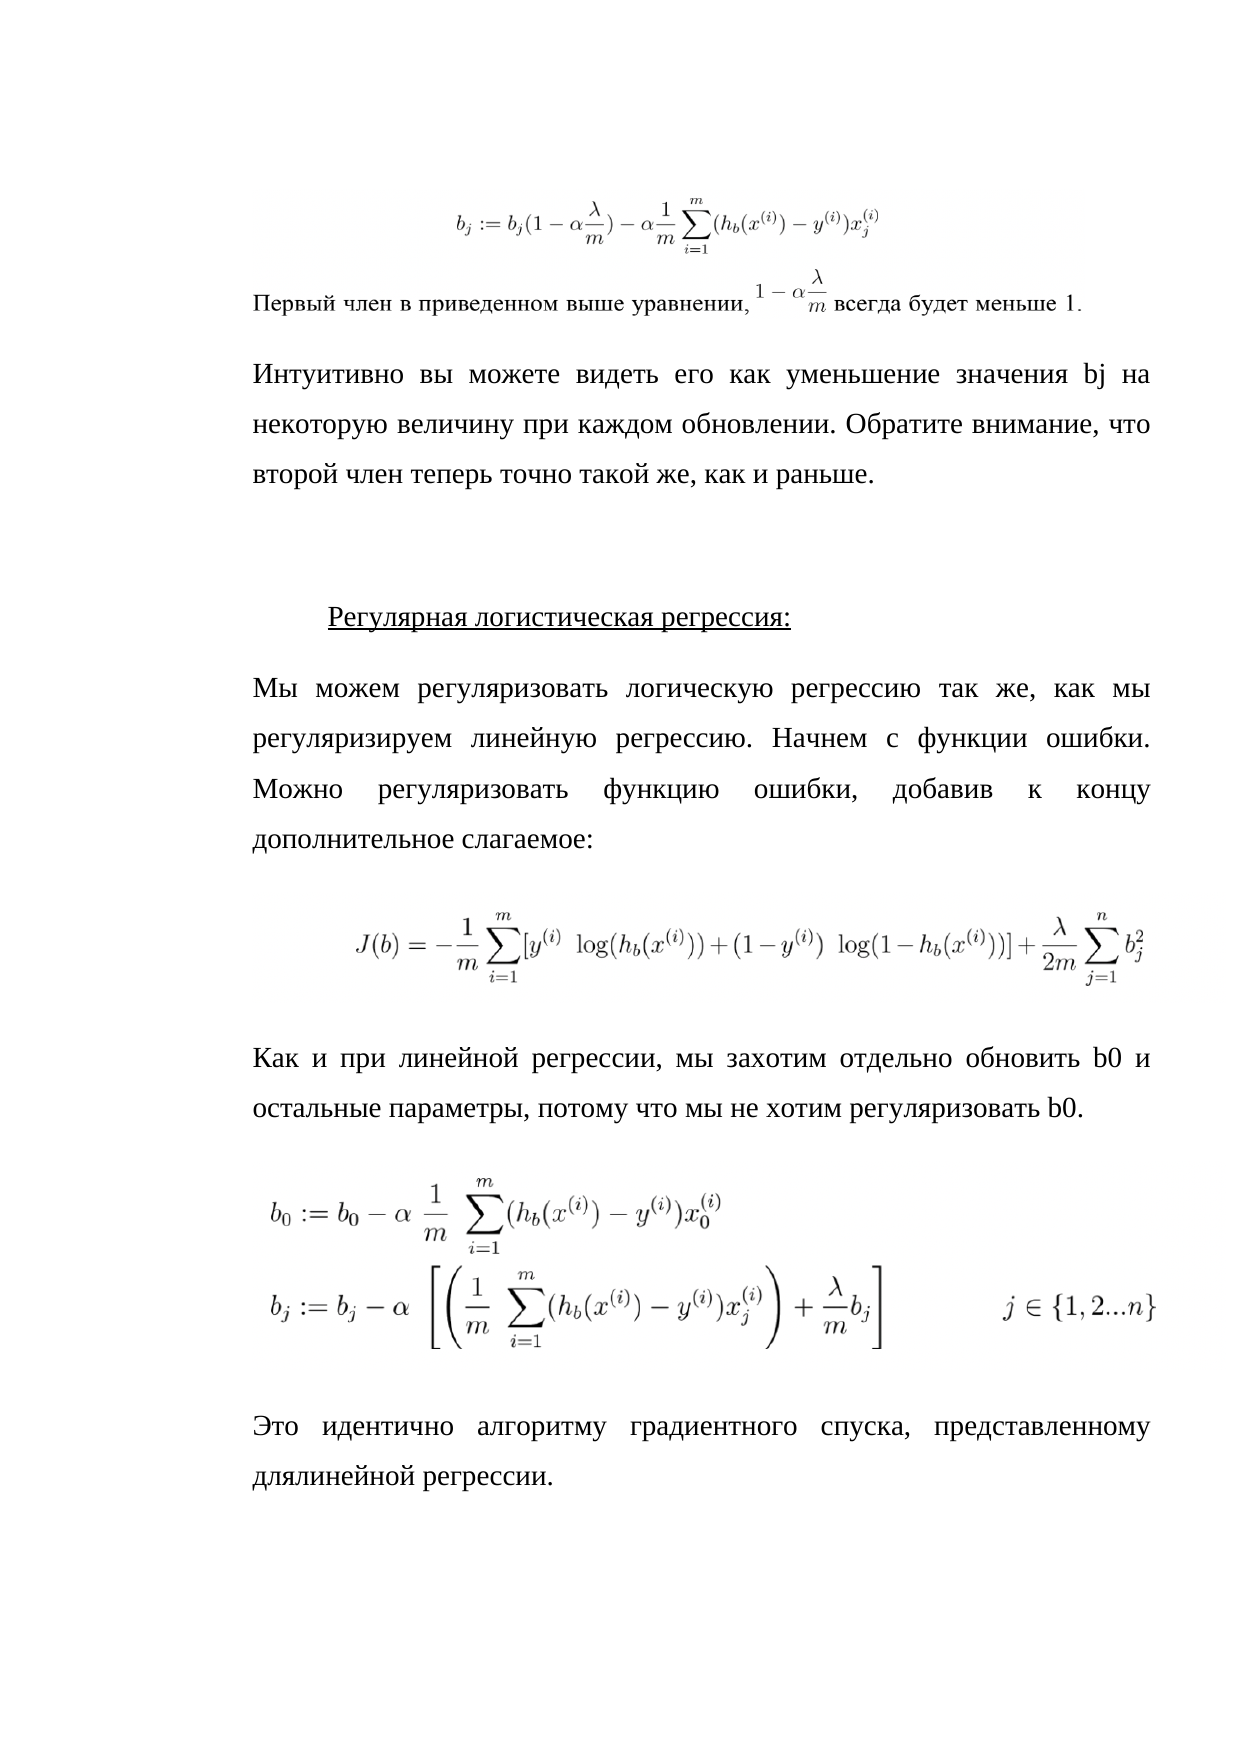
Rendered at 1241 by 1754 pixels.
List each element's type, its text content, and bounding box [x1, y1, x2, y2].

text Интуитивно вы можете видеть его как уменьшение значения bj на некоторую величину при каждом обновлении. Обратите внимание, что второй член теперь точно такой же, как и раньше. [252, 356, 1152, 490]
picture [252, 892, 1227, 1003]
text Регулярная логистическая регрессия: [252, 599, 1152, 632]
text Это идентично алгоритму градиентного спуска, представленному длялинейной регрессии. [252, 1408, 1152, 1491]
picture [252, 189, 1085, 319]
text Как и при линейной регрессии, мы захотим отдельно обновить b0 и остальные параметры, потому что мы не хотим регуляризовать b0. [252, 1040, 1152, 1124]
text Мы можем регуляризовать логическую регрессию так же, как мы регуляризируем линейную регрессию. Начнем с функции ошибки. Можно регуляризовать функцию ошибки, добавив к концу дополнительное слагаемое: [252, 670, 1152, 854]
picture [252, 1161, 1227, 1370]
